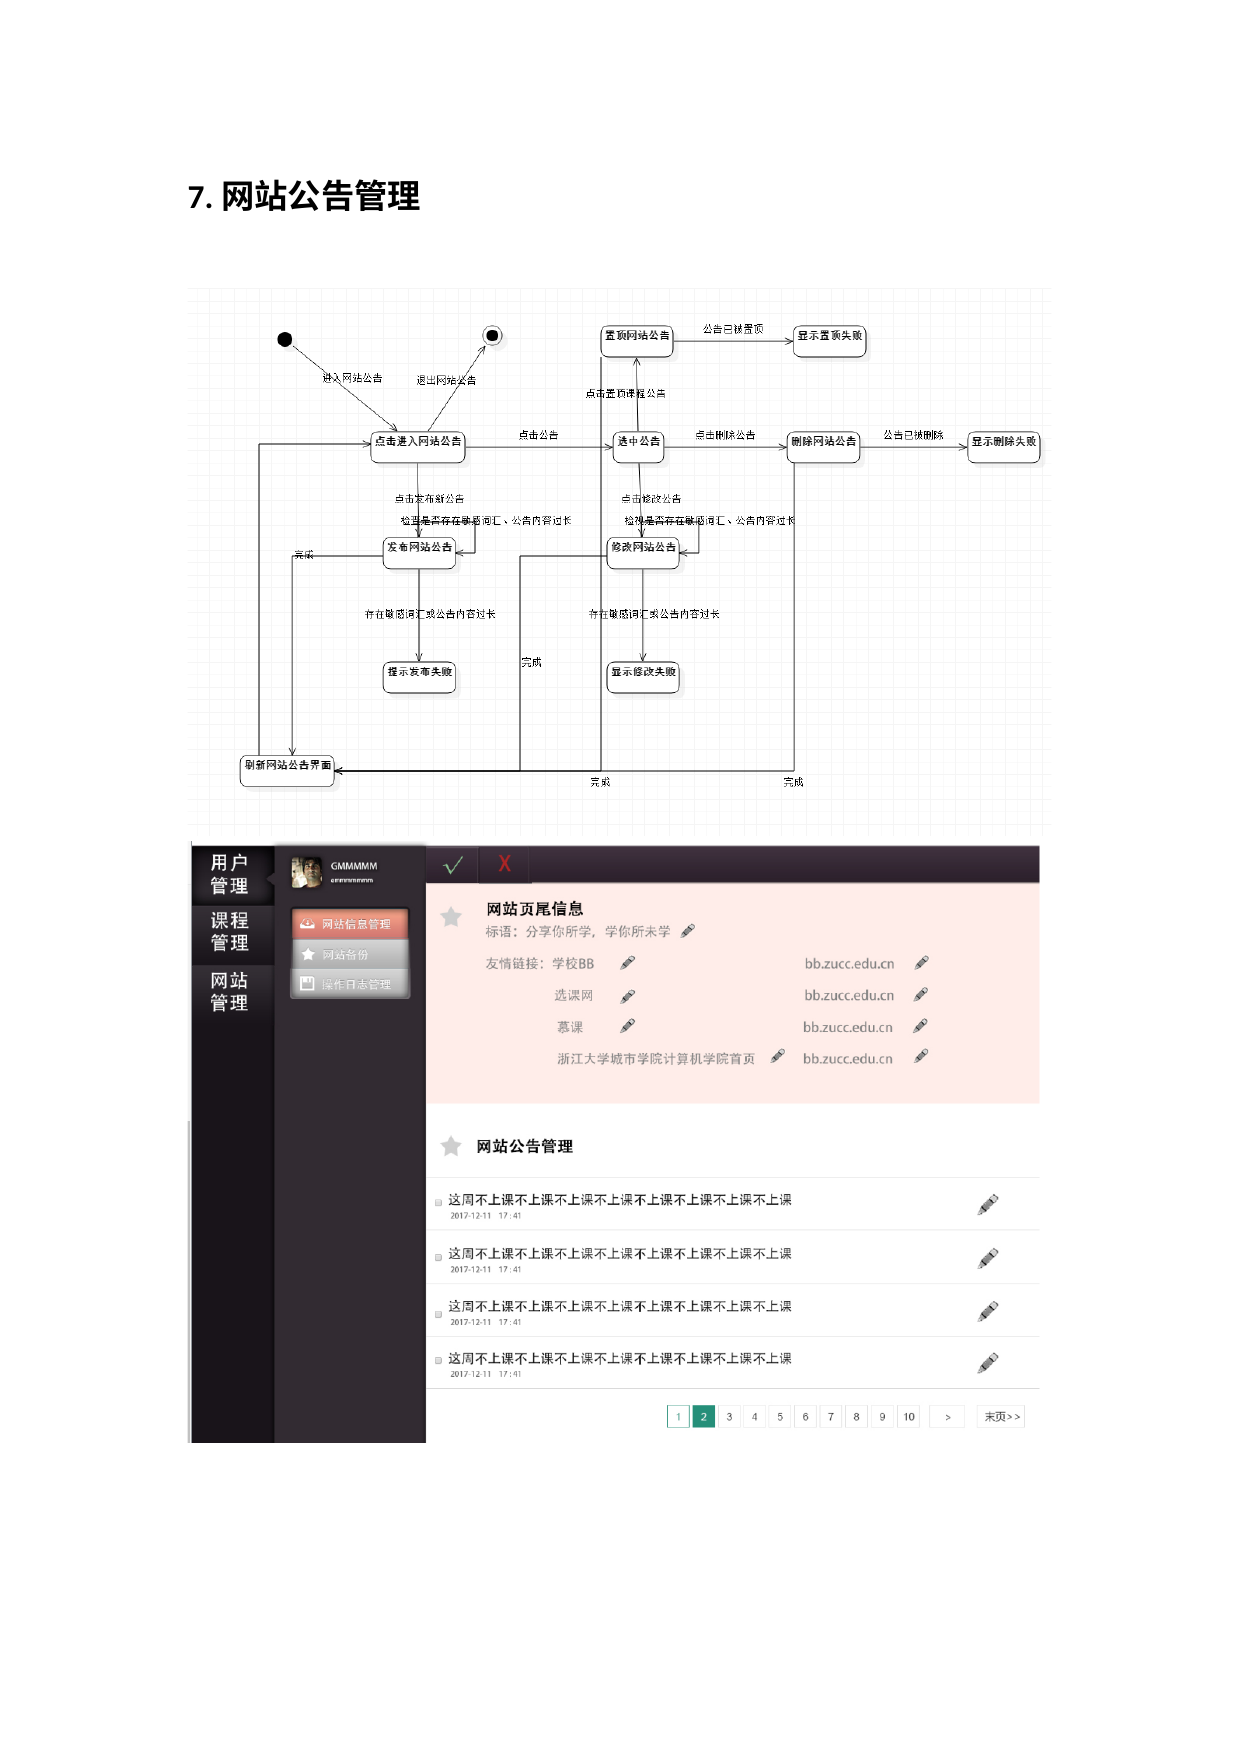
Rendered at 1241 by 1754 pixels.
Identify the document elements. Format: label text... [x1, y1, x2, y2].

subtitle 网站公告管理 [187, 162, 1053, 227]
picture [187, 841, 1052, 1443]
picture [187, 288, 1052, 836]
